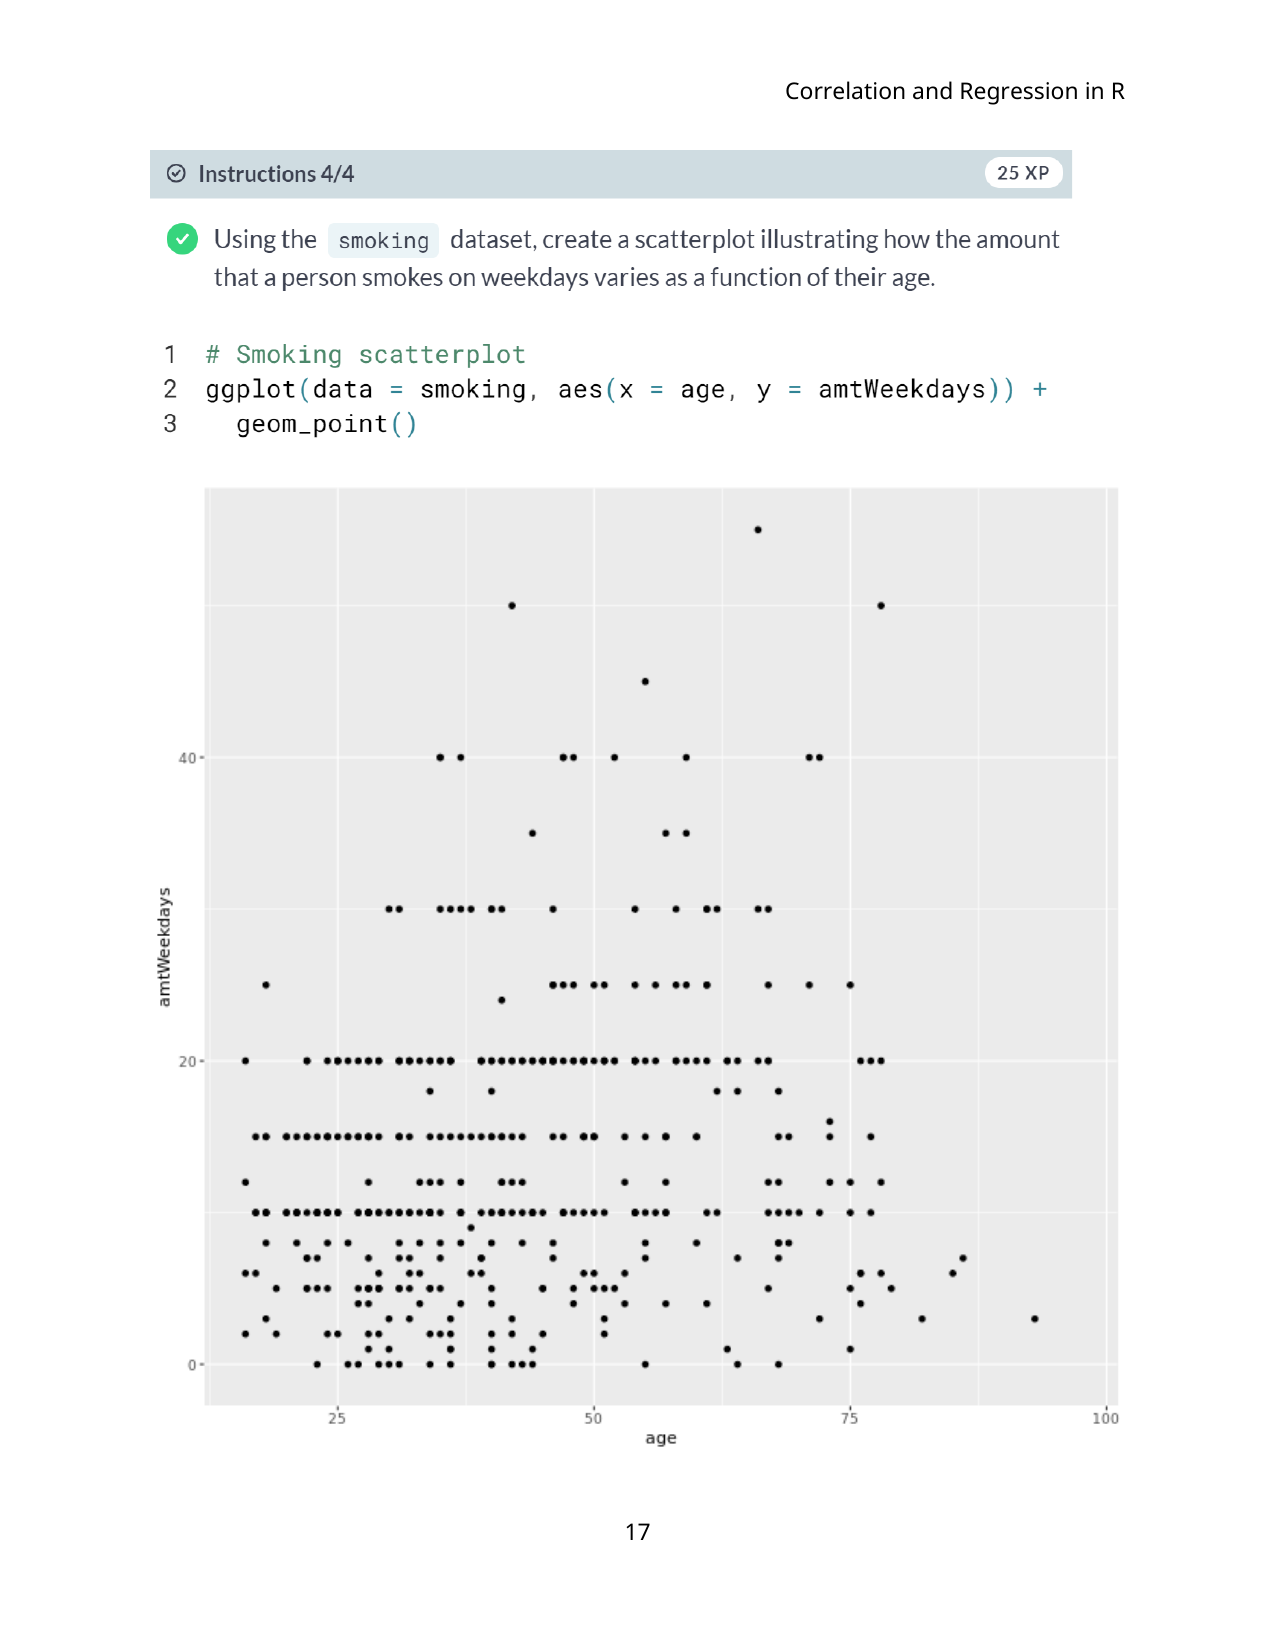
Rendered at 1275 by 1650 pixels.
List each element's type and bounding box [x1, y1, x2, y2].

picture [150, 335, 1058, 445]
picture [150, 480, 1125, 1456]
picture [150, 150, 1073, 300]
